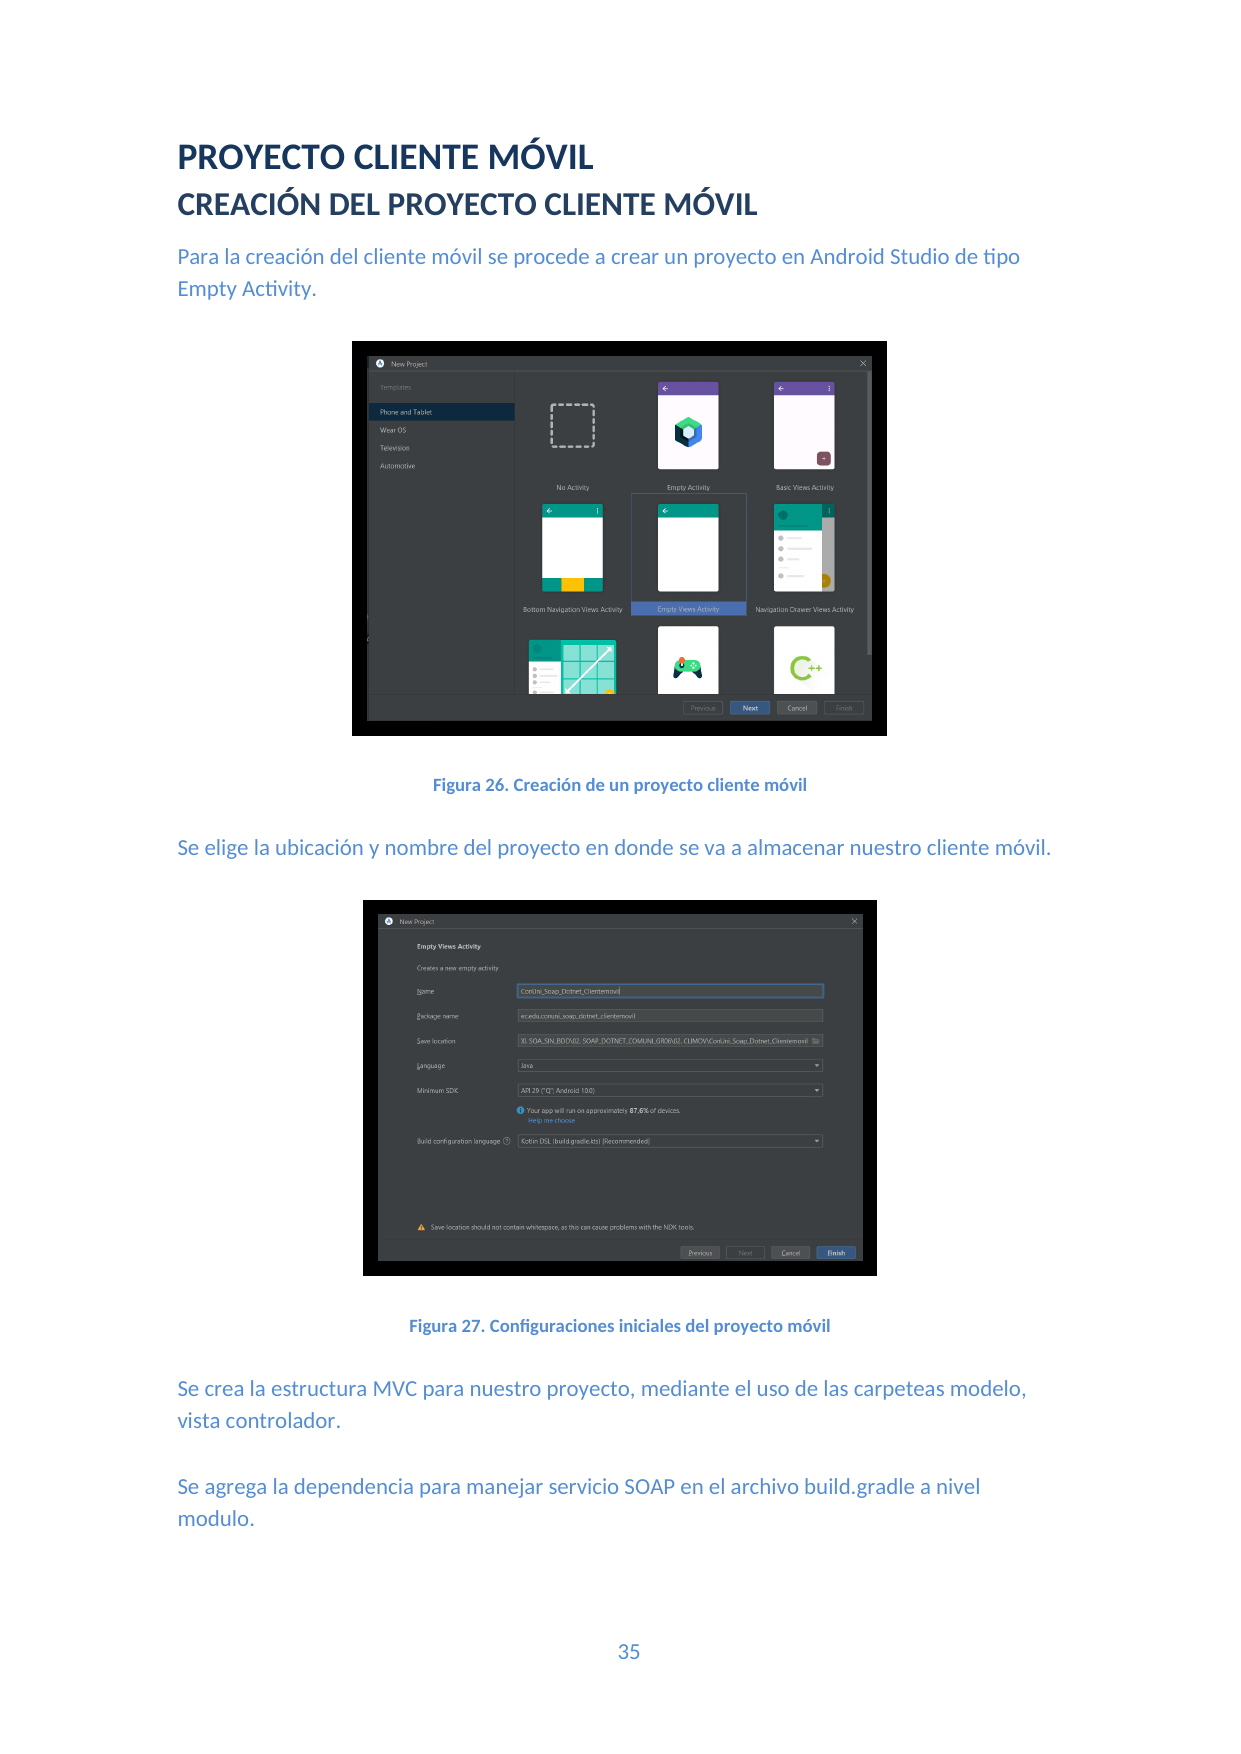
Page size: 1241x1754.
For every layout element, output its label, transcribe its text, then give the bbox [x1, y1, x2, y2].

text Para la creación del cliente móvil se procede a crear un proyecto en Android Studio de tipo Empty Activity. [177, 242, 1063, 302]
picture [367, 356, 872, 721]
subtitle CREACIÓN DEL PROYECTO CLIENTE MÓVIL [177, 183, 1063, 224]
text Figura 26. Creación de un proyecto cliente móvil [177, 774, 1063, 797]
text Se crea la estructura MVC para nuestro proyecto, mediante el uso de las carpeteas modelo, vista controlador. [177, 1374, 1063, 1434]
text Figura 27. Configuraciones iniciales del proyecto móvil [177, 1314, 1063, 1337]
picture [378, 914, 863, 1261]
text Se elige la ubicación y nombre del proyecto en donde se va a almacenar nuestro cliente móvil. [177, 833, 1063, 861]
text Se agrega la dependencia para manejar servicio SOAP en el archivo build.gradle a nivel modulo. [177, 1472, 1063, 1532]
subtitle PROYECTO CLIENTE MÓVIL [177, 133, 1063, 179]
